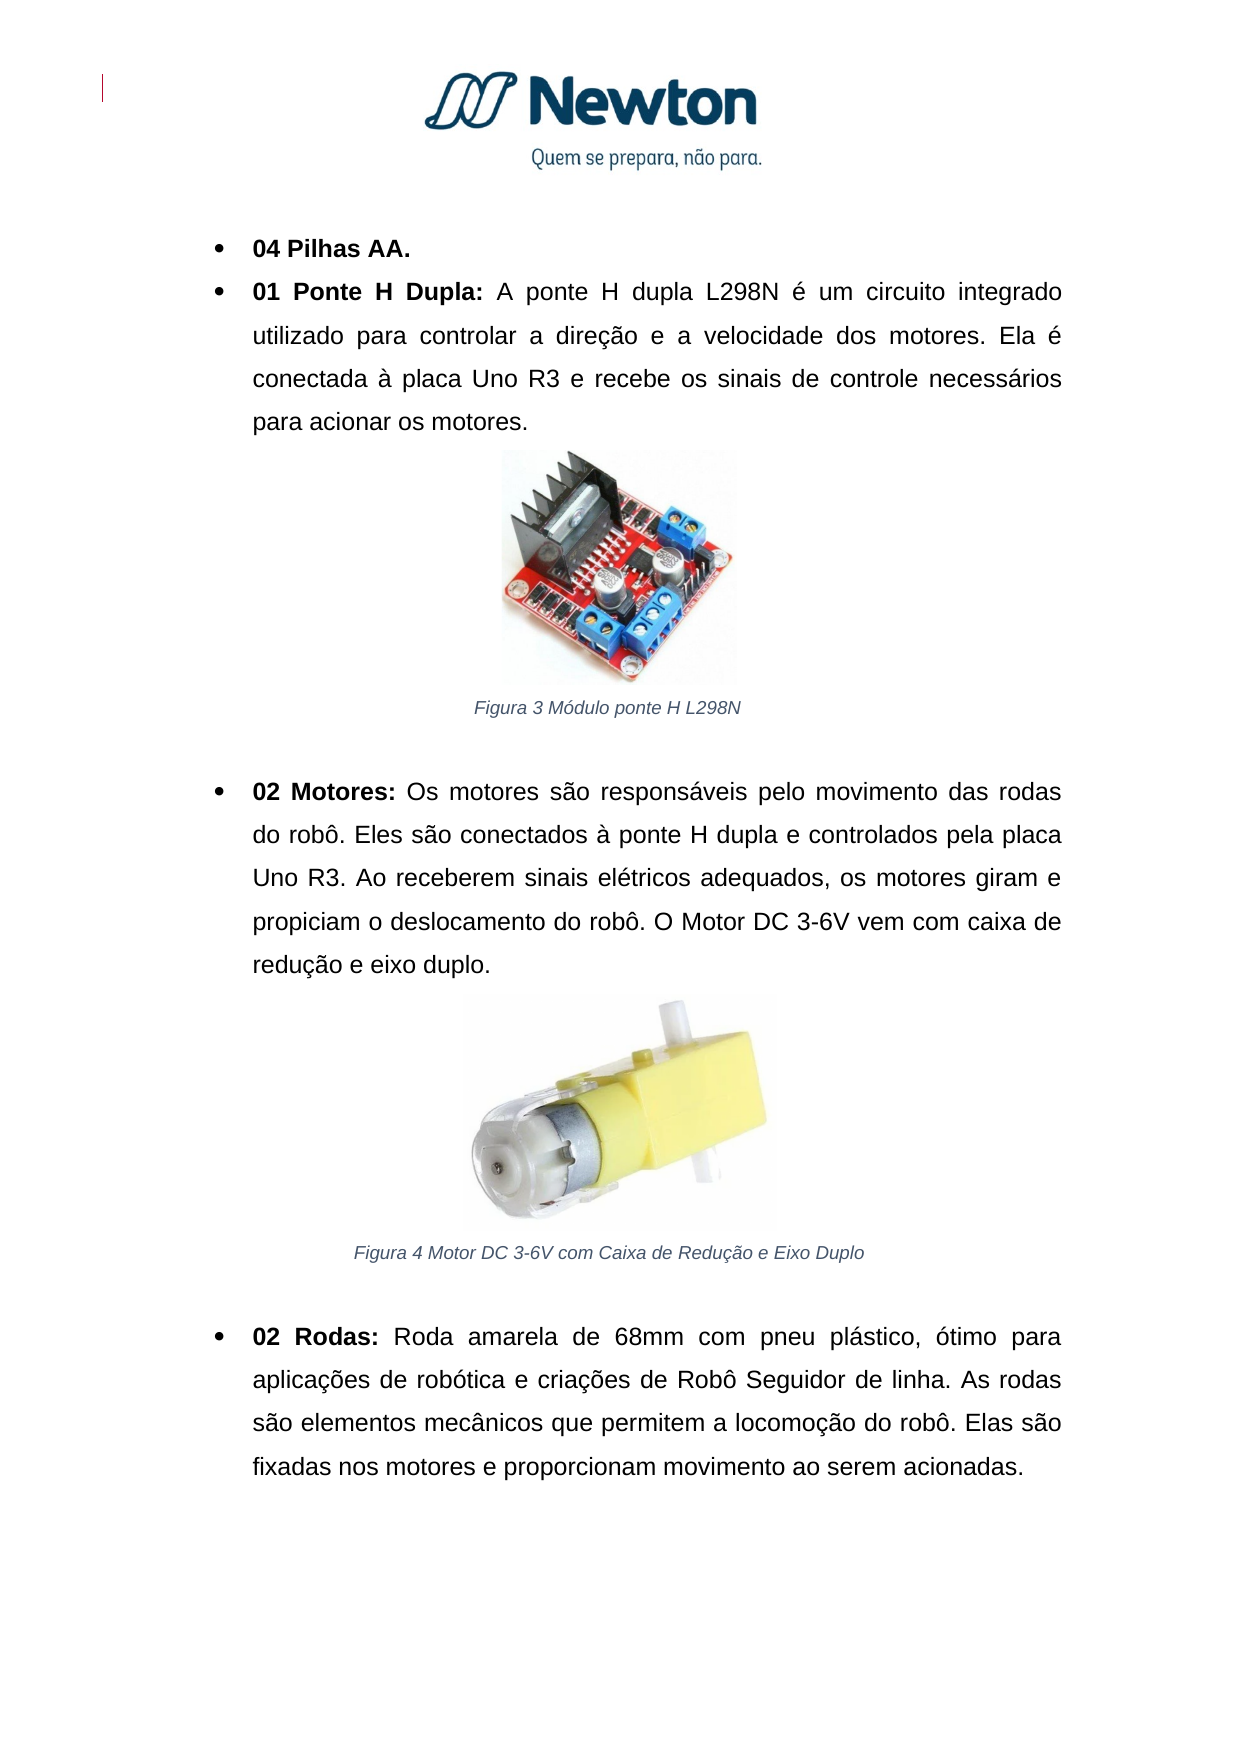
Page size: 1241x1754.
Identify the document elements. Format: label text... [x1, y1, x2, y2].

picture [422, 64, 764, 176]
picture [501, 450, 739, 686]
list 04 Pilhas AA. [215, 234, 1063, 263]
list 01 Ponte H Dupla: A ponte H dupla L298N é um circuito integrado utilizado para controlar a direção e a velocidade dos motores. Ela é conectada à placa Uno R3 e recebe os sinais de controle necessários para acionar os motores. [215, 277, 1063, 436]
picture [463, 994, 777, 1231]
list 02 Motores: Os motores são responsáveis pelo movimento das rodas do robô. Eles são conectados à ponte H dupla e controlados pela placa Uno R3. Ao receberem sinais elétricos adequados, os motores giram e propiciam o deslocamento do robô. O Motor DC 3-6V vem com caixa de redução e eixo duplo. [215, 777, 1063, 978]
list 02 Rodas: Roda amarela de 68mm com pneu plástico, ótimo para aplicações de robótica e criações de Robô Seguidor de linha. As rodas são elementos mecânicos que permitem a locomoção do robô. Elas são fixadas nos motores e proporcionam movimento ao serem acionadas. [215, 1322, 1063, 1480]
